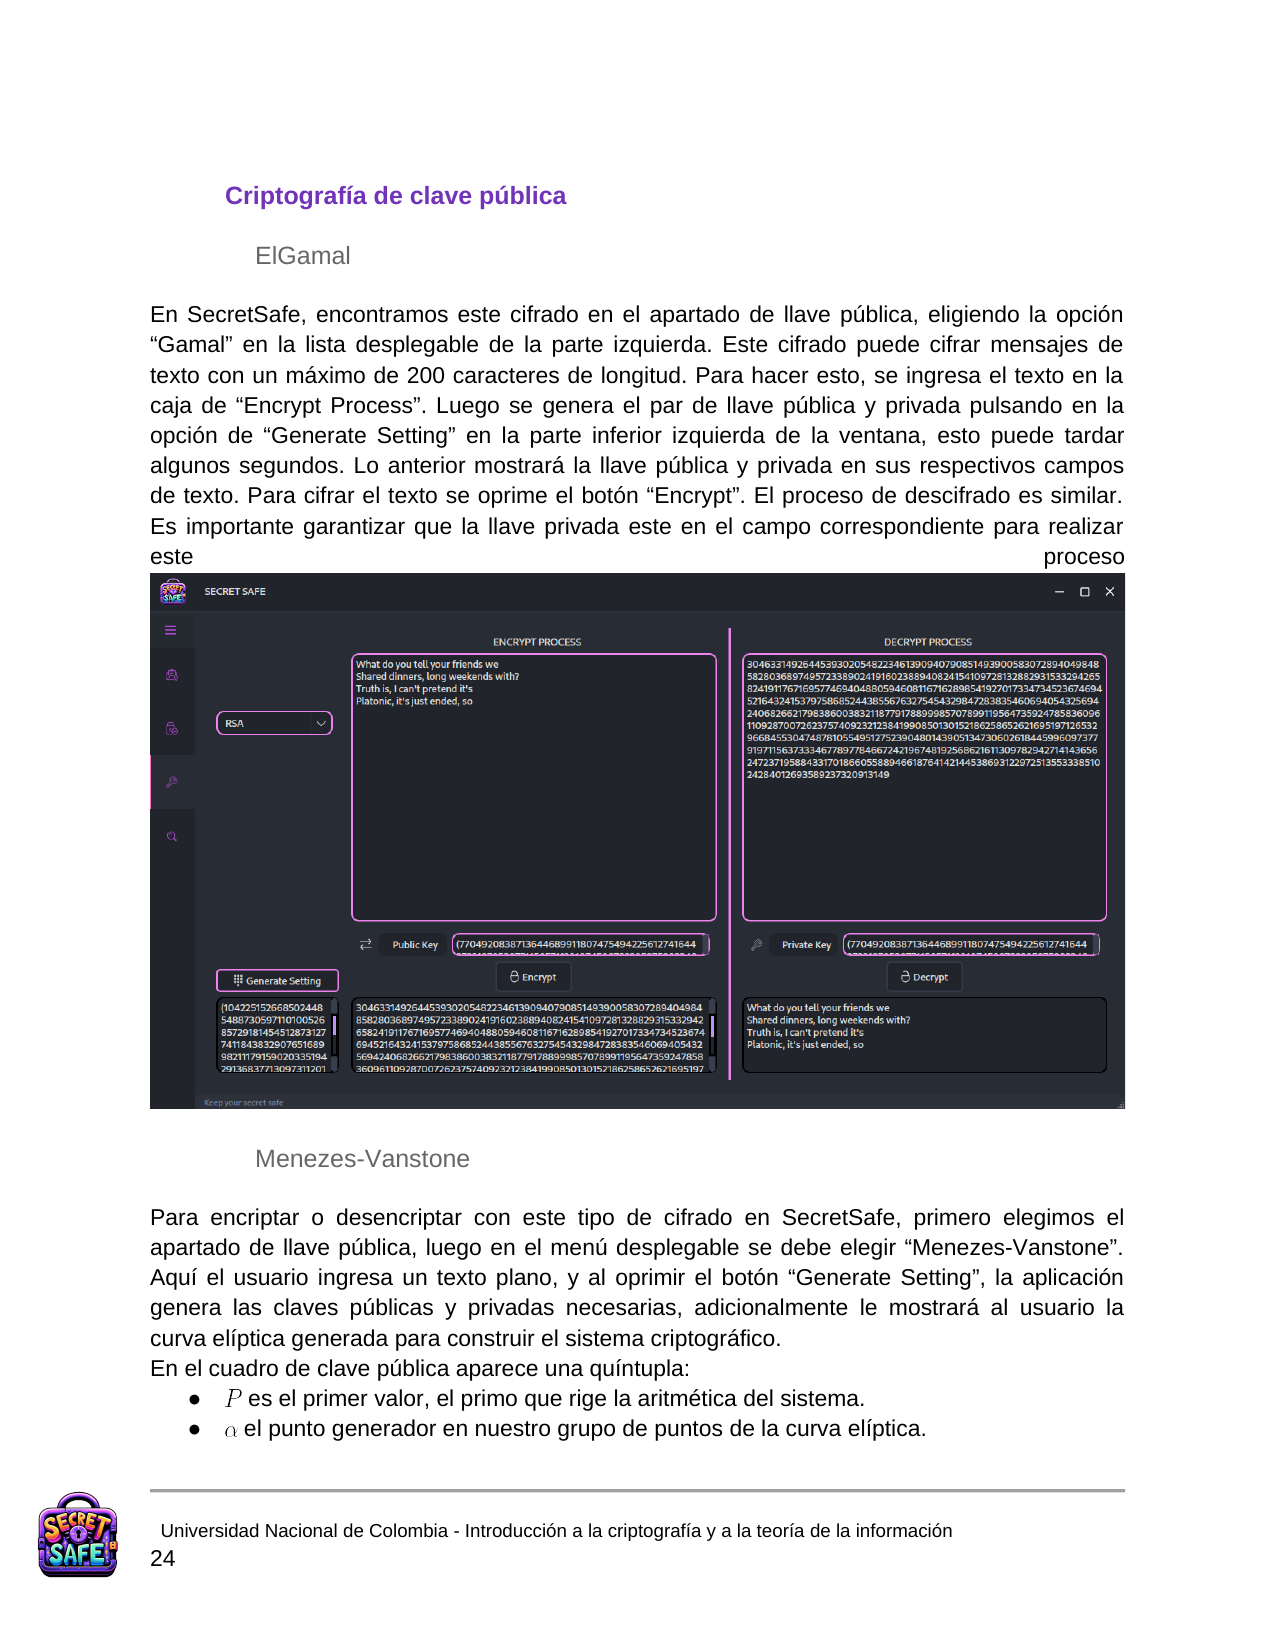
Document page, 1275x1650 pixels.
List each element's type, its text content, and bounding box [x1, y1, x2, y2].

picture [150, 573, 1125, 1109]
list el punto generador en nuestro grupo de puntos de la curva elíptica. [187, 1415, 1125, 1441]
picture [225, 1389, 242, 1407]
text Para encriptar o desencriptar con este tipo de cifrado en SecretSafe, primero elegimos el apartado de llave pública, luego en el menú desplegable se debe elegir “Menezes-Vanstone”. Aquí el usuario ingresa un texto plano, y al oprimir el botón “Generate Setting”, la aplicación genera las claves públicas y privadas necesarias, adicionalmente le mostrará al usuario la curva elíptica generada para construir el sistema criptográfico. [150, 1204, 1125, 1351]
subtitle Criptografía de clave pública [225, 181, 1125, 210]
list es el primer valor, el primo que rige la aritmética del sistema. [187, 1385, 1125, 1411]
picture [28, 1486, 125, 1583]
text En SecretSafe, encontramos este cifrado en el apartado de llave pública, eligiendo la opción “Gamal” en la lista desplegable de la parte izquierda. Este cifrado puede cifrar mensajes de texto con un máximo de 200 caracteres de longitud. Para hacer esto, se ingresa el texto en la caja de “Encrypt Process”. Luego se genera el par de llave pública y privada pulsando en la opción de “Generate Setting” en la parte inferior izquierda de la ventana, esto puede tardar algunos segundos. Lo anterior mostrará la llave pública y privada en sus respectivos campos de texto. Para cifrar el texto se oprime el botón “Encrypt”. El proceso de descifrado es similar. Es importante garantizar que la llave privada este en el campo correspondiente para realizar este proceso [150, 301, 1125, 573]
text En el cuadro de clave pública aparece una quíntupla: [150, 1355, 1125, 1381]
picture [225, 1426, 238, 1437]
subtitle Menezes-Vanstone [255, 1144, 1125, 1172]
subtitle ElGamal [255, 241, 1125, 270]
